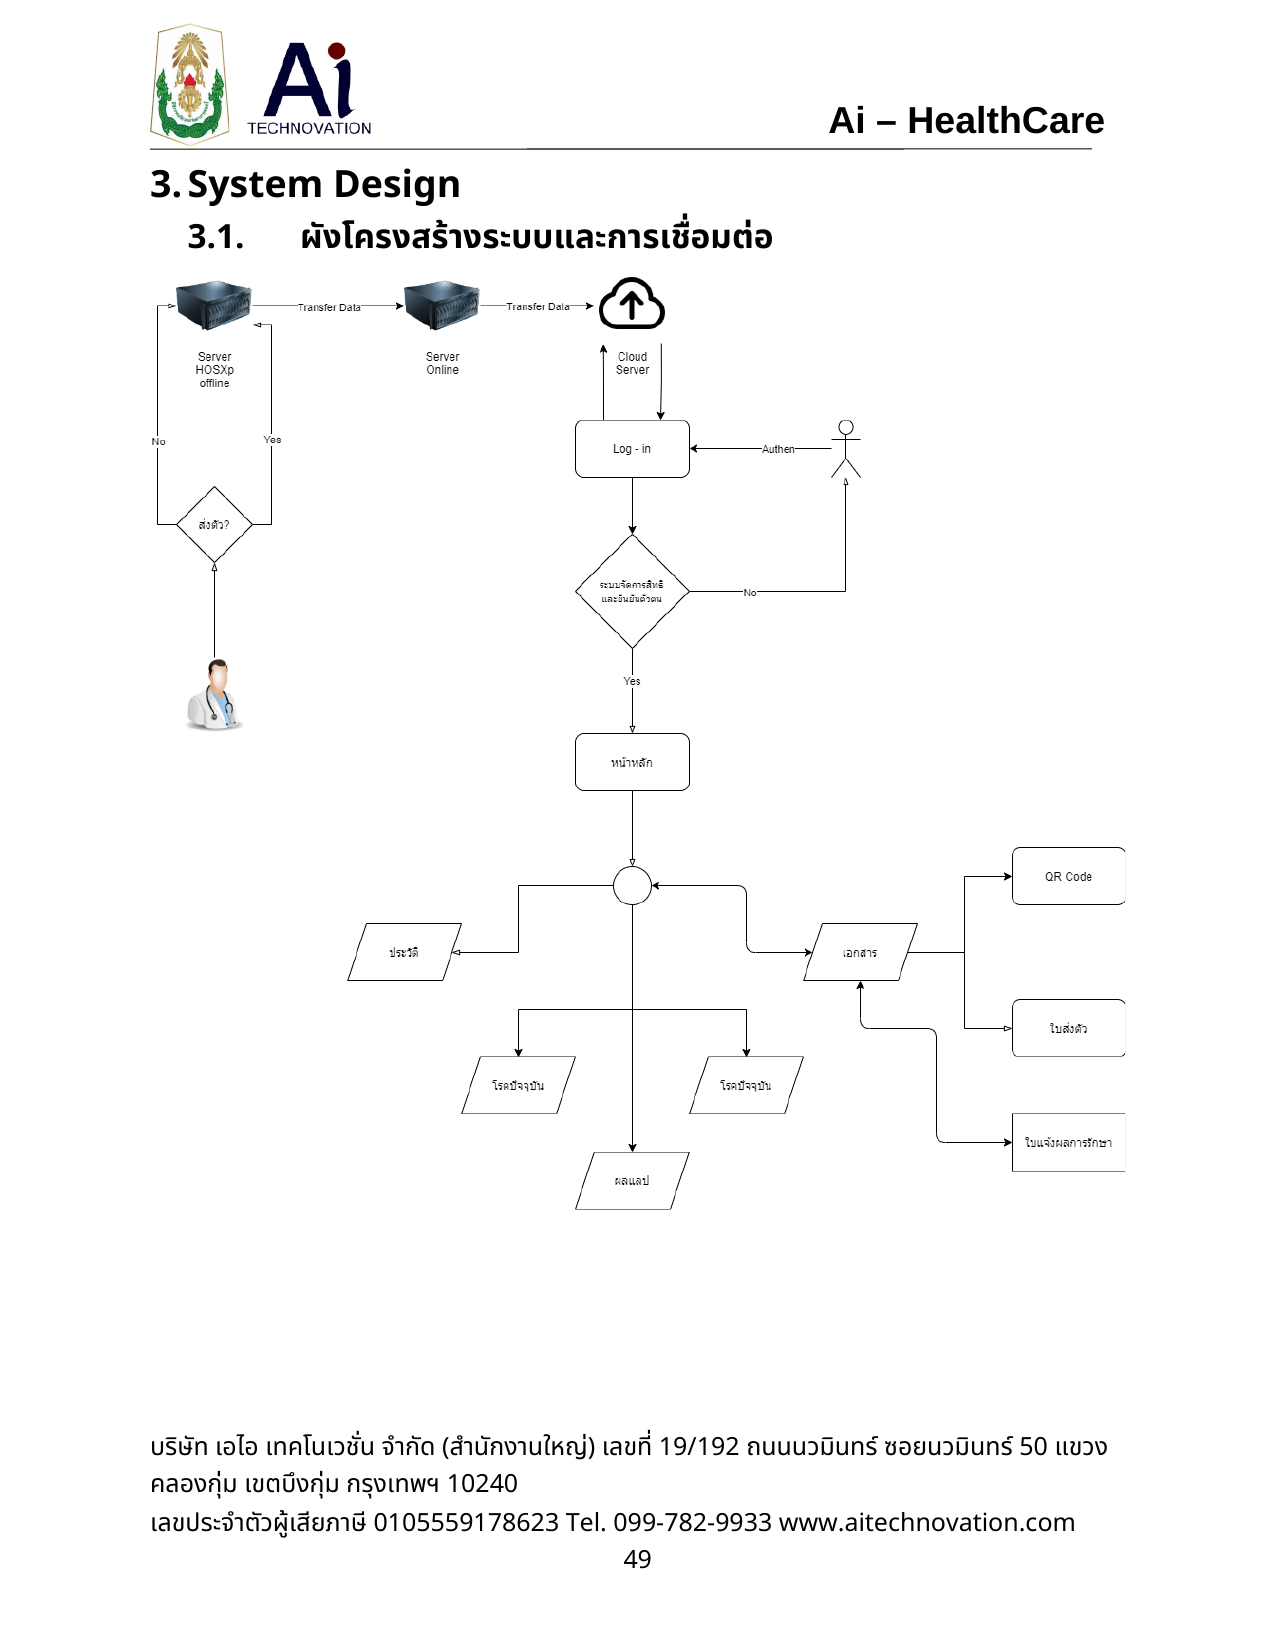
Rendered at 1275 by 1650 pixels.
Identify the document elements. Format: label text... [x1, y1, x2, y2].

picture [150, 267, 1125, 1210]
picture [150, 23, 230, 146]
list System Design [150, 158, 1125, 209]
list ผังโครงสร้างระบบและการเชื่อมต่อ [187, 213, 1125, 263]
picture [241, 30, 378, 142]
